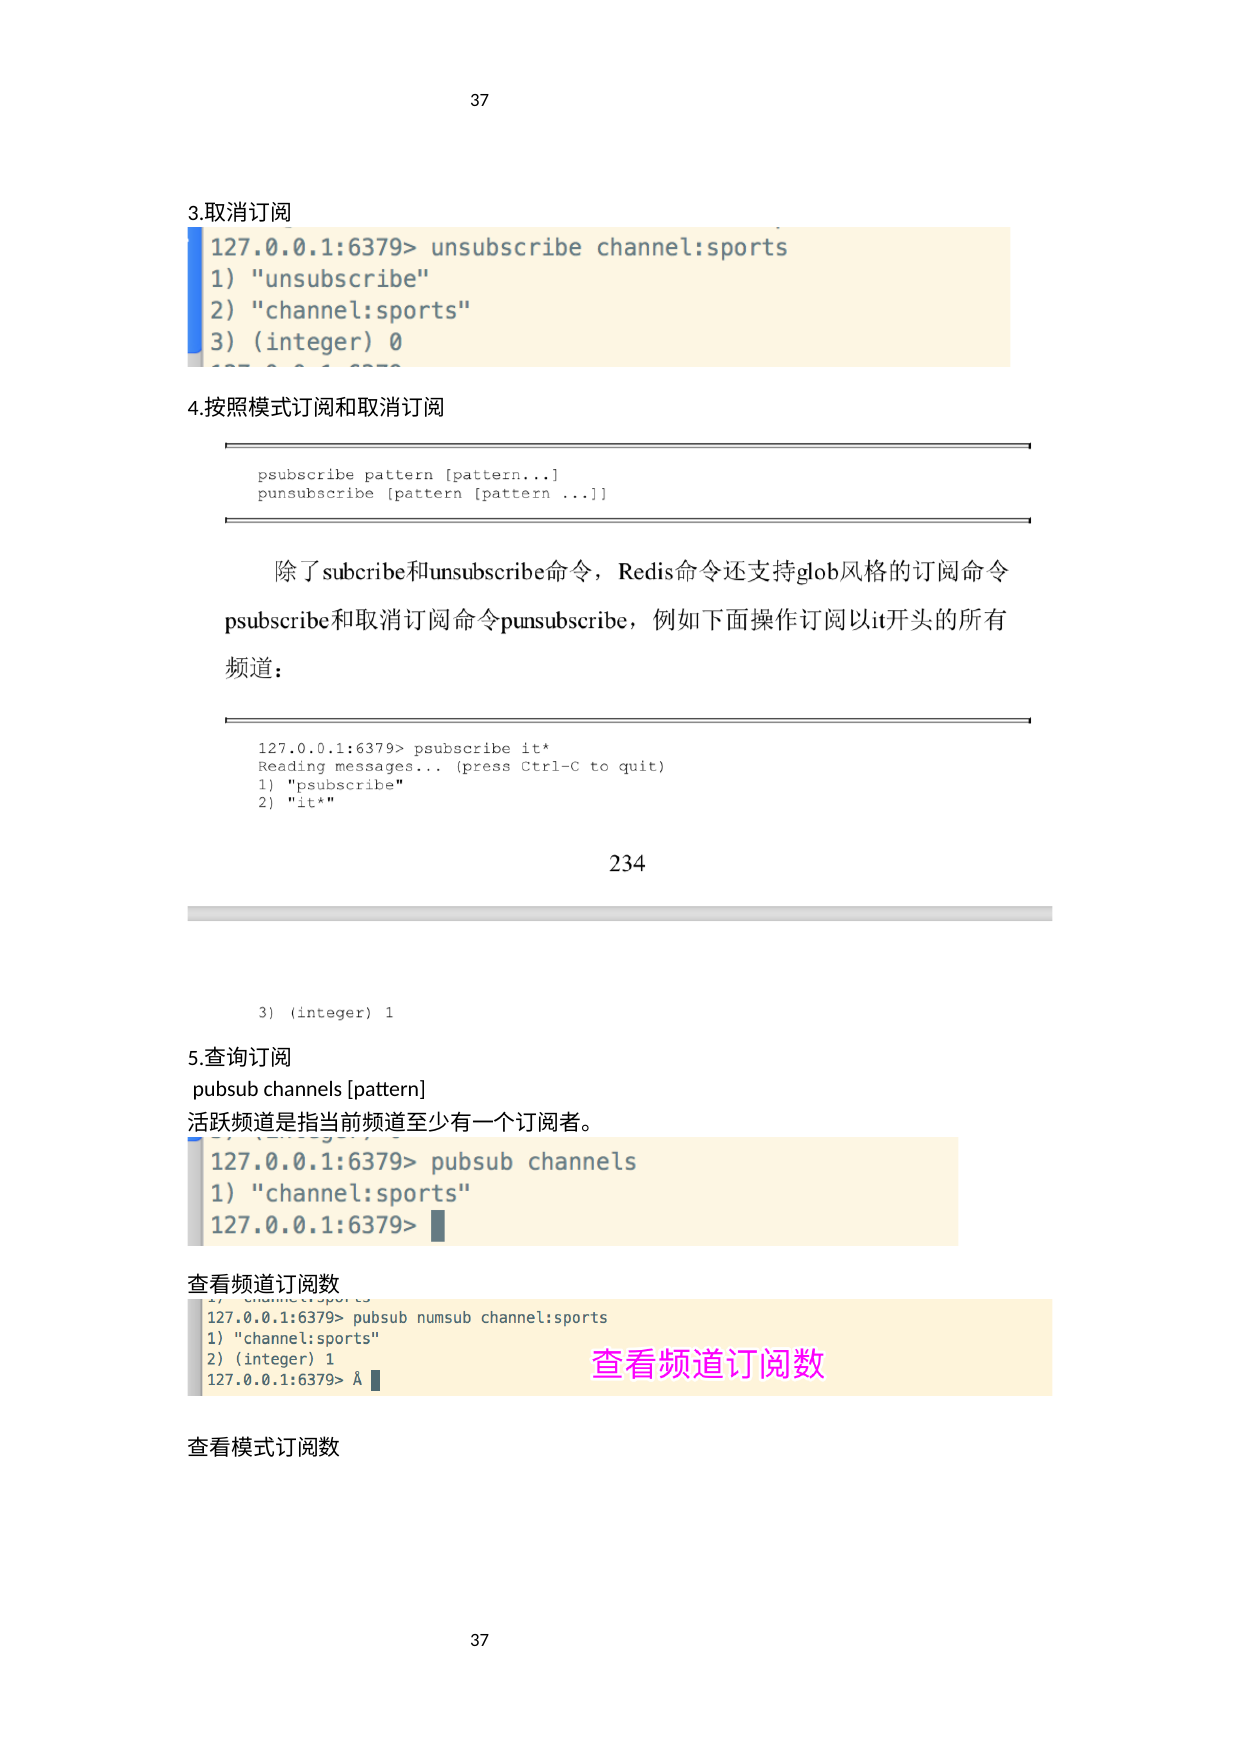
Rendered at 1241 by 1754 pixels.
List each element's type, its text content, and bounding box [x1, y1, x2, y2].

list 取消订阅 [187, 194, 1053, 227]
list 查看频道订阅数 [187, 1267, 1053, 1299]
picture [187, 227, 1011, 367]
list 查询订阅 [187, 1039, 1053, 1072]
list 活跃频道是指当前频道至少有一个订阅者。 [187, 1104, 1053, 1137]
picture [187, 1137, 959, 1246]
picture [187, 1299, 1053, 1396]
picture [187, 422, 1053, 1027]
list 按照模式订阅和取消订阅 [187, 389, 1053, 422]
list pubsub channels [pattern] [187, 1072, 1053, 1104]
list 查看模式订阅数 [187, 1429, 1053, 1462]
